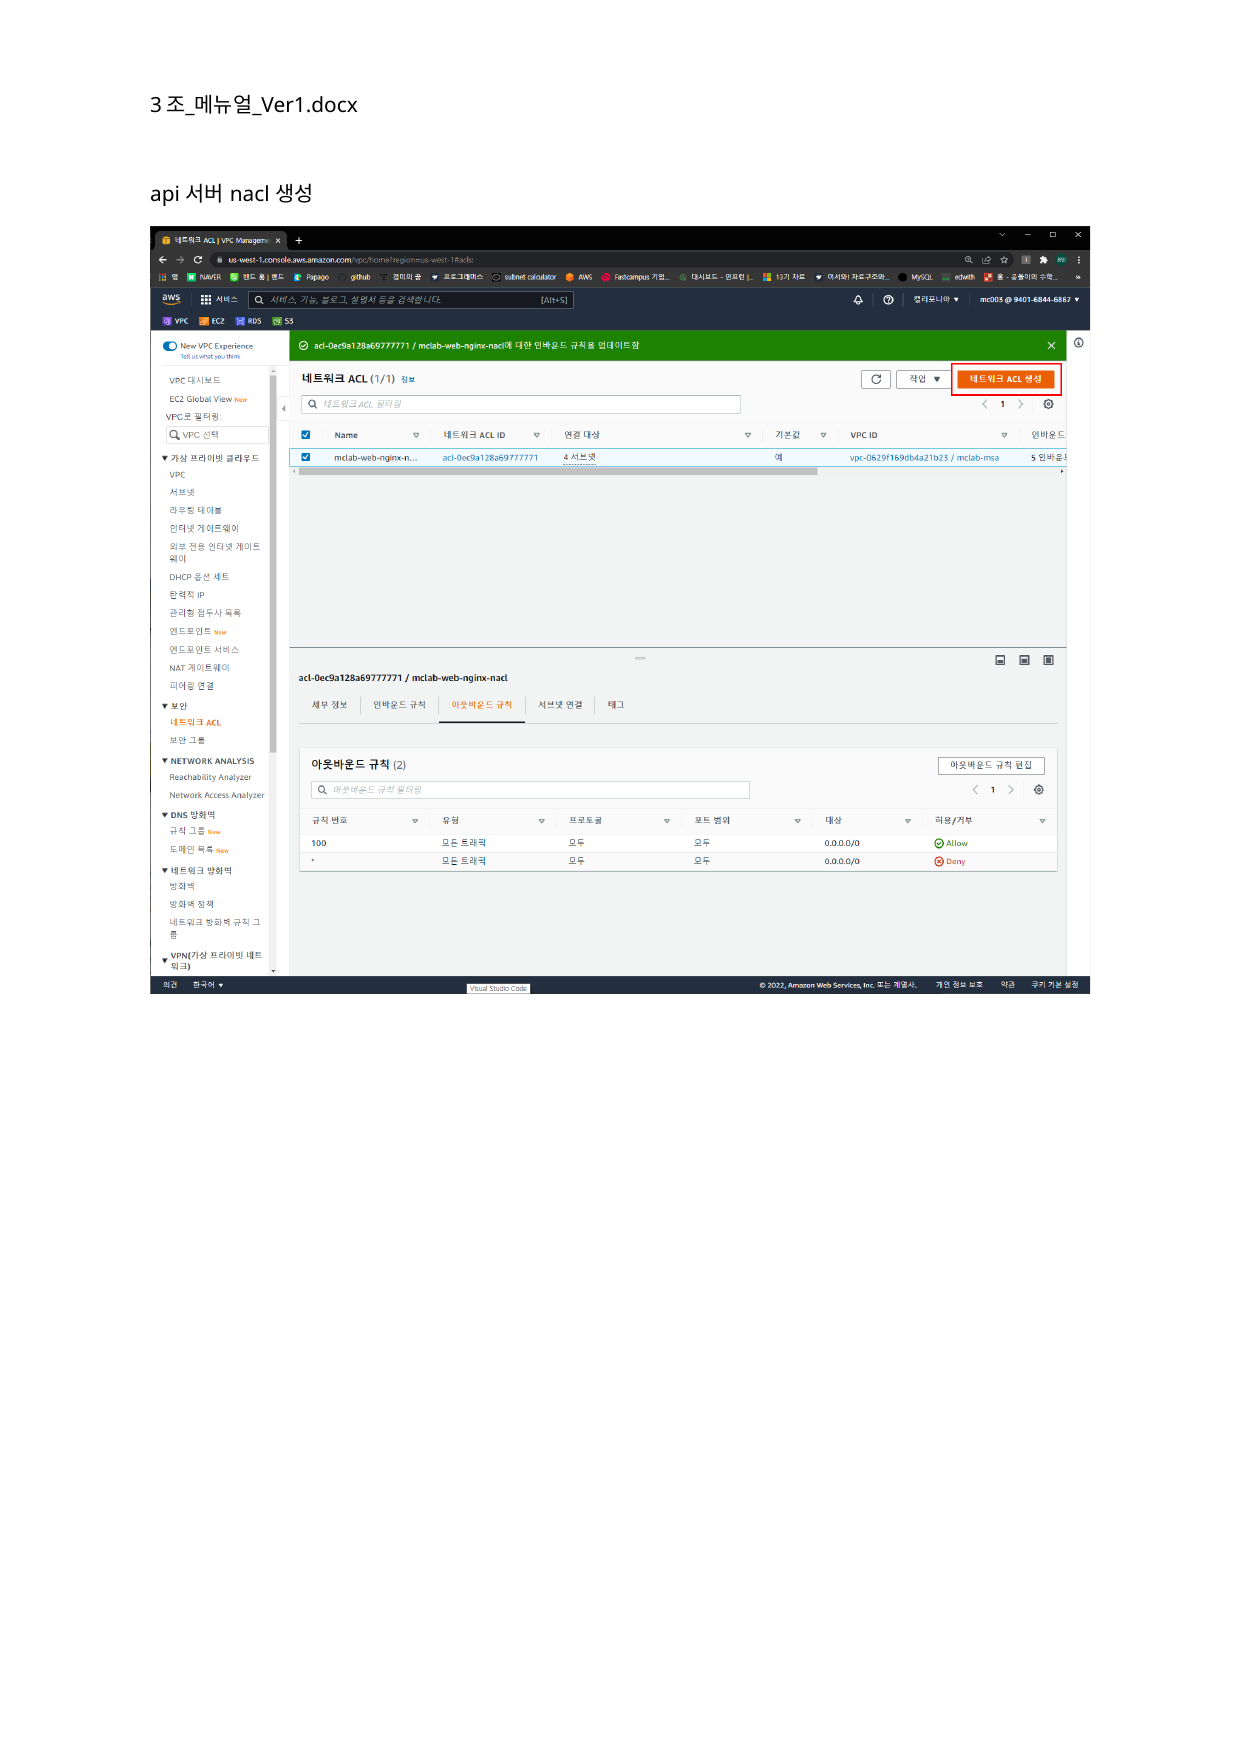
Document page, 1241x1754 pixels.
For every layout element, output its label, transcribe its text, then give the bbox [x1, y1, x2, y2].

text api 서버 nacl 생성 [150, 177, 1090, 207]
picture [150, 226, 1091, 994]
